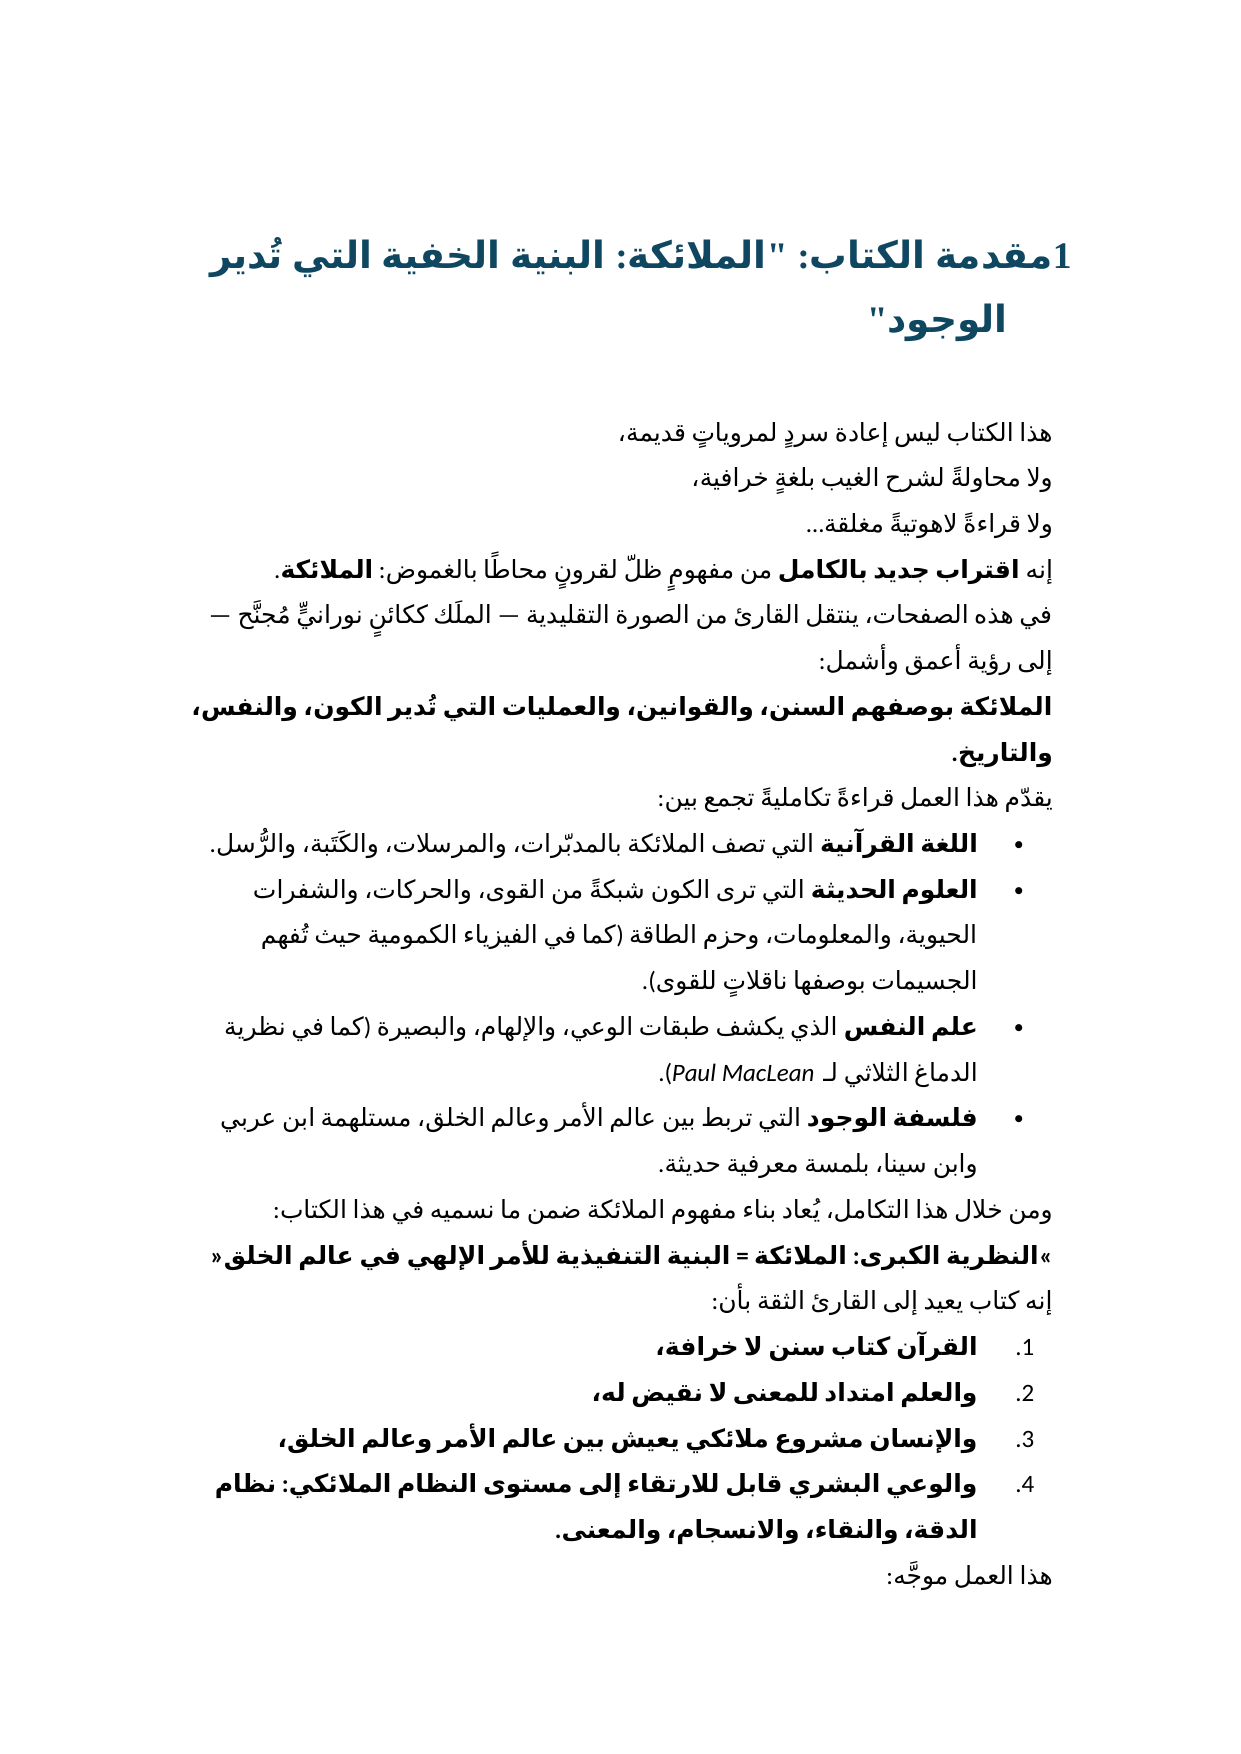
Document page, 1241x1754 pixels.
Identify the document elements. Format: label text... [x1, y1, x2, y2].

text هذا الكتاب ليس إعادة سردٍ لمروياتٍ قديمة، ولا محاولةً لشرح الغيب بلغةٍ خرافية، ولا قراءةً لاهوتيةً مغلقة… إنه اقتراب جديد بالكامل من مفهومٍ ظلّ لقرونٍ محاطًا بالغموض: الملائكة. [187, 417, 1053, 584]
text هذا العمل موجَّه: [187, 1560, 1053, 1590]
text »النظرية الكبرى: الملائكة = البنية التنفيذية للأمر الإلهي في عالم الخلق« [187, 1240, 1053, 1270]
text ومن خلال هذا التكامل، يُعاد بناء مفهوم الملائكة ضمن ما نسميه في هذا الكتاب: [187, 1194, 1053, 1224]
list علم النفس الذي يكشف طبقات الوعي، والإلهام، والبصيرة (كما في نظرية الدماغ الثلاثي لـ Paul MacLean). [187, 1011, 1015, 1087]
text إنه كتاب يعيد إلى القارئ الثقة بأن: [187, 1286, 1053, 1316]
list والعلم امتداد للمعنى لا نقيض له، [187, 1377, 1015, 1407]
list القرآن كتاب سنن لا خرافة، [187, 1331, 1015, 1362]
list والوعي البشري قابل للارتقاء إلى مستوى النظام الملائكي: نظام الدقة، والنقاء، والانسجام، والمعنى. [187, 1468, 1015, 1545]
subtitle مقدمة الكتاب: "الملائكة: البنية الخفية التي تُدير الوجود" [187, 233, 1053, 341]
list والإنسان مشروع ملائكي يعيش بين عالم الأمر وعالم الخلق، [187, 1423, 1015, 1453]
list العلوم الحديثة التي ترى الكون شبكةً من القوى، والحركات، والشفرات الحيوية، والمعلومات، وحزم الطاقة (كما في الفيزياء الكمومية حيث تُفهم الجسيمات بوصفها ناقلاتٍ للقوى). [187, 874, 1015, 996]
list فلسفة الوجود التي تربط بين عالم الأمر وعالم الخلق، مستلهمة ابن عربي وابن سينا، بلمسة معرفية حديثة. [187, 1103, 1015, 1179]
text في هذه الصفحات، ينتقل القارئ من الصورة التقليدية — الملَك ككائنٍ نورانيٍّ مُجنَّح — إلى رؤية أعمق وأشمل: الملائكة بوصفهم السنن، والقوانين، والعمليات التي تُدير الكون، والنفس، والتاريخ. [187, 599, 1053, 767]
list اللغة القرآنية التي تصف الملائكة بالمدبّرات، والمرسلات، والكَتَبة، والرُّسل. [187, 828, 1015, 859]
text يقدّم هذا العمل قراءةً تكامليةً تجمع بين: [187, 782, 1053, 813]
